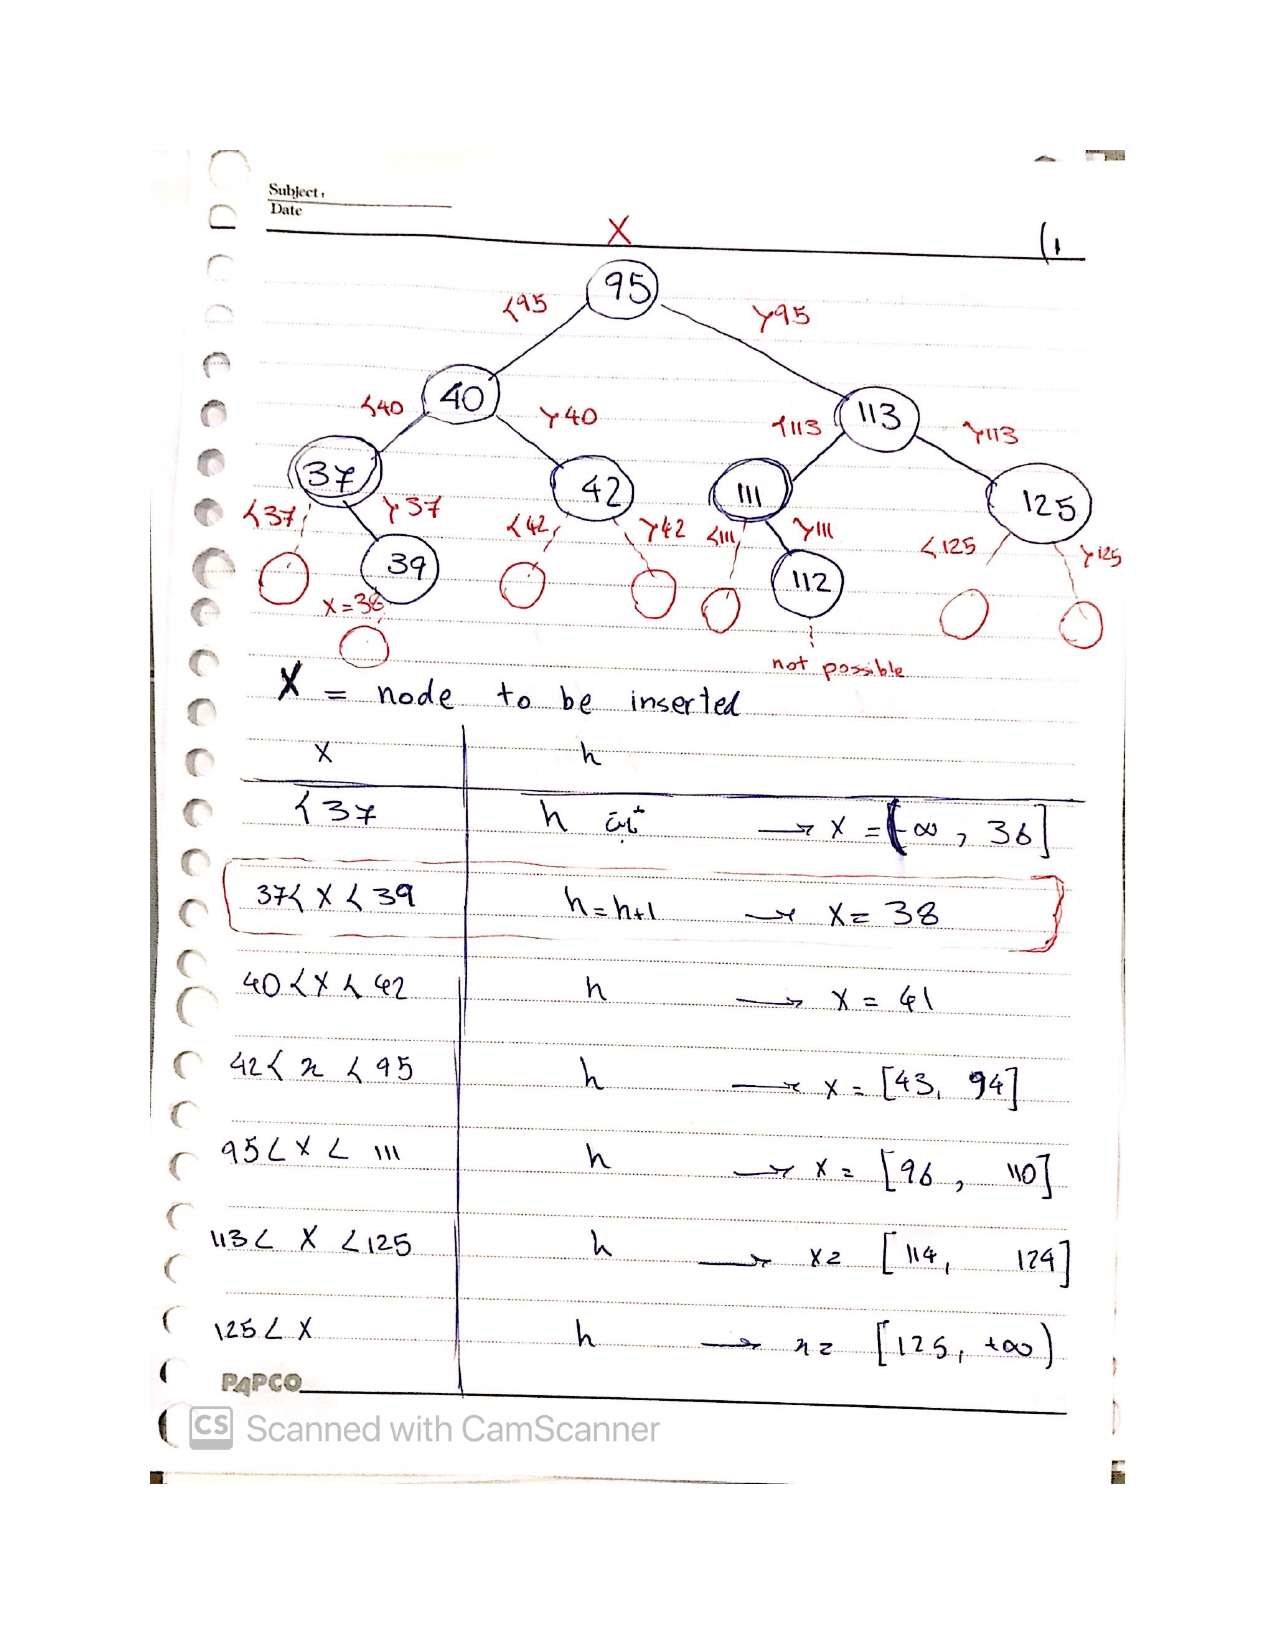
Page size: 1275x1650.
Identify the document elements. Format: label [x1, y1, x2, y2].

picture [150, 150, 1125, 1484]
